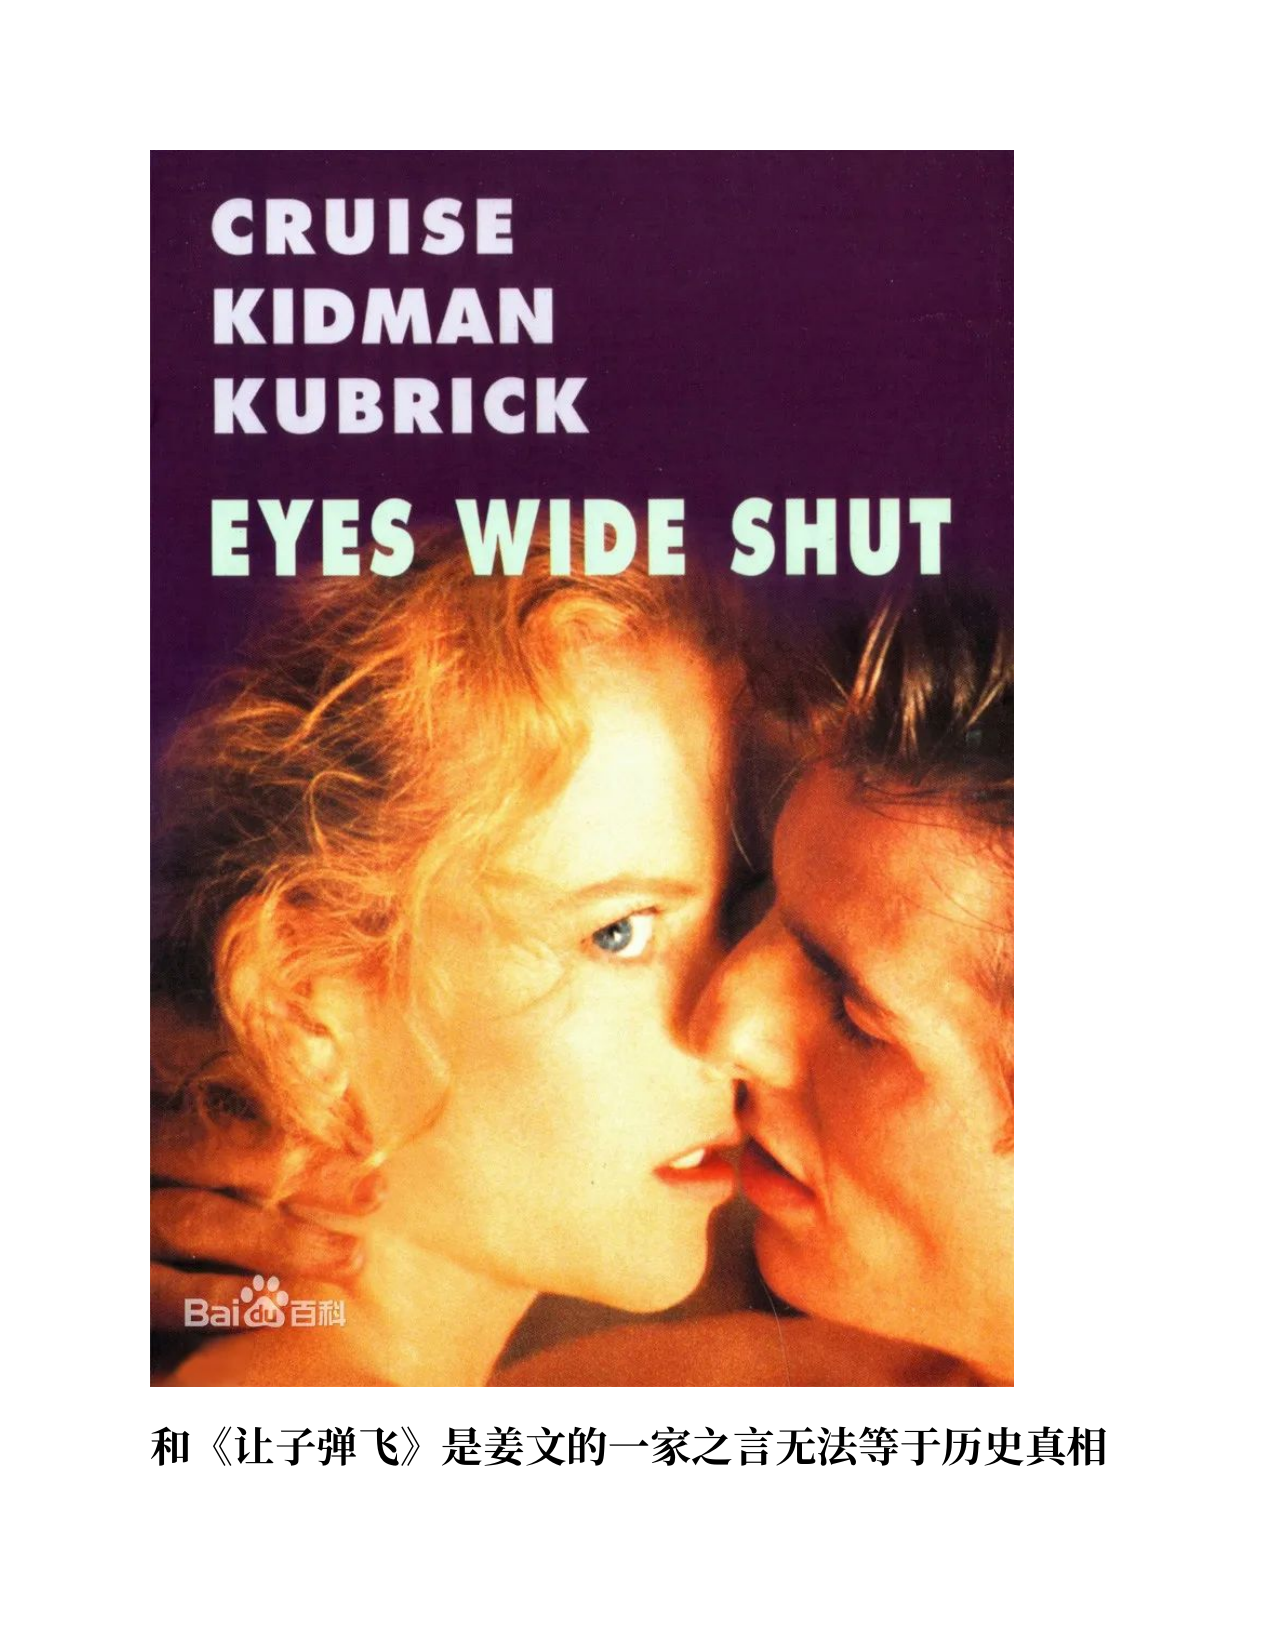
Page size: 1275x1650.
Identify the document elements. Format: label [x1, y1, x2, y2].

text [150, 1415, 1125, 1474]
picture [150, 150, 1014, 1387]
